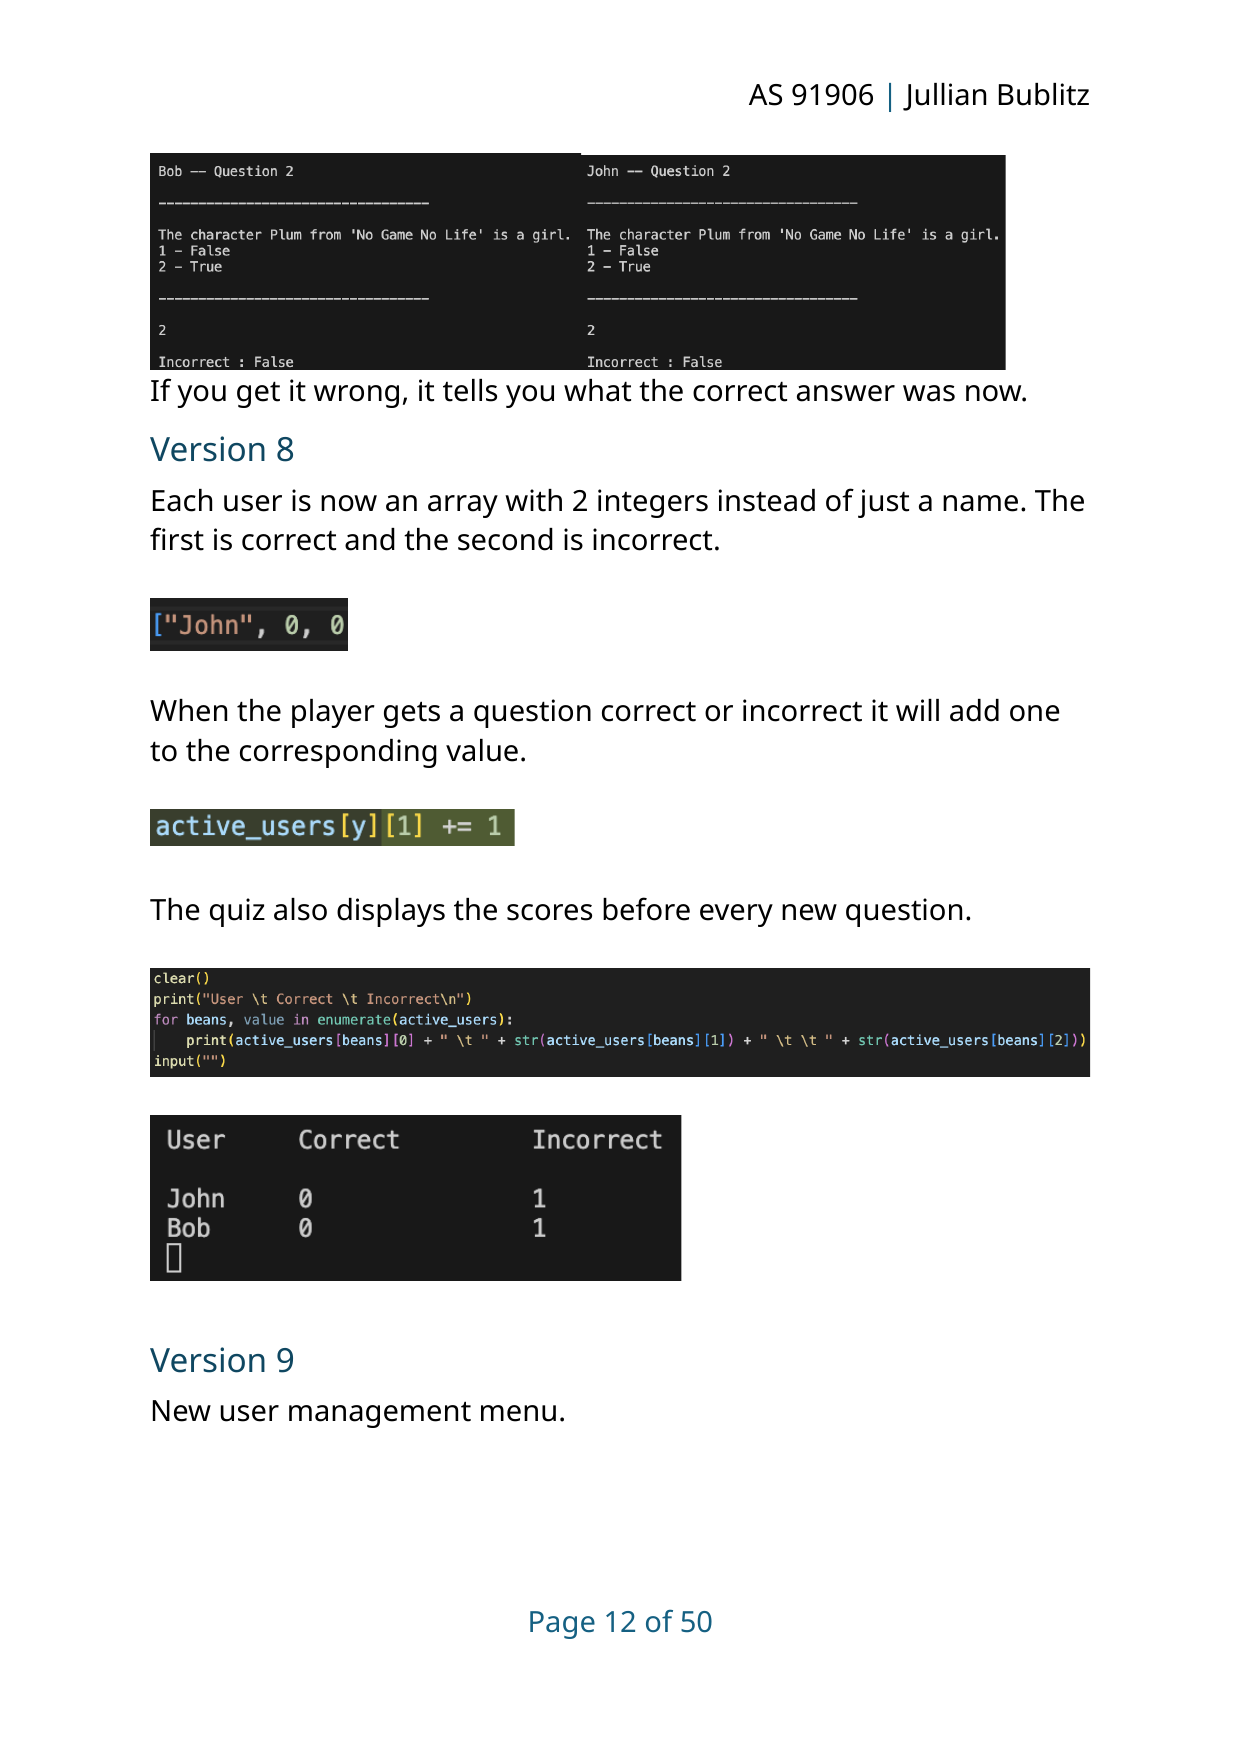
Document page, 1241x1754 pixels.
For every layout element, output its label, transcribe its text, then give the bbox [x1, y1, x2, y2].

picture [150, 809, 515, 846]
picture [150, 968, 1091, 1077]
text If you get it wrong, it tells you what the correct answer was now. [150, 370, 1090, 409]
text New user management menu. [150, 1391, 1090, 1430]
text When the player gets a question correct or incorrect it will add one to the corresponding value. [150, 691, 1090, 770]
subtitle Version 8 [150, 426, 1090, 472]
text The quiz also displays the scores before every new question. [150, 889, 1090, 929]
picture [150, 598, 348, 651]
picture [150, 153, 1006, 370]
picture [150, 1115, 682, 1281]
text Each user is now an array with 2 integers instead of just a name. The first is correct and the second is incorrect. [150, 480, 1090, 559]
subtitle Version 9 [150, 1337, 1090, 1382]
